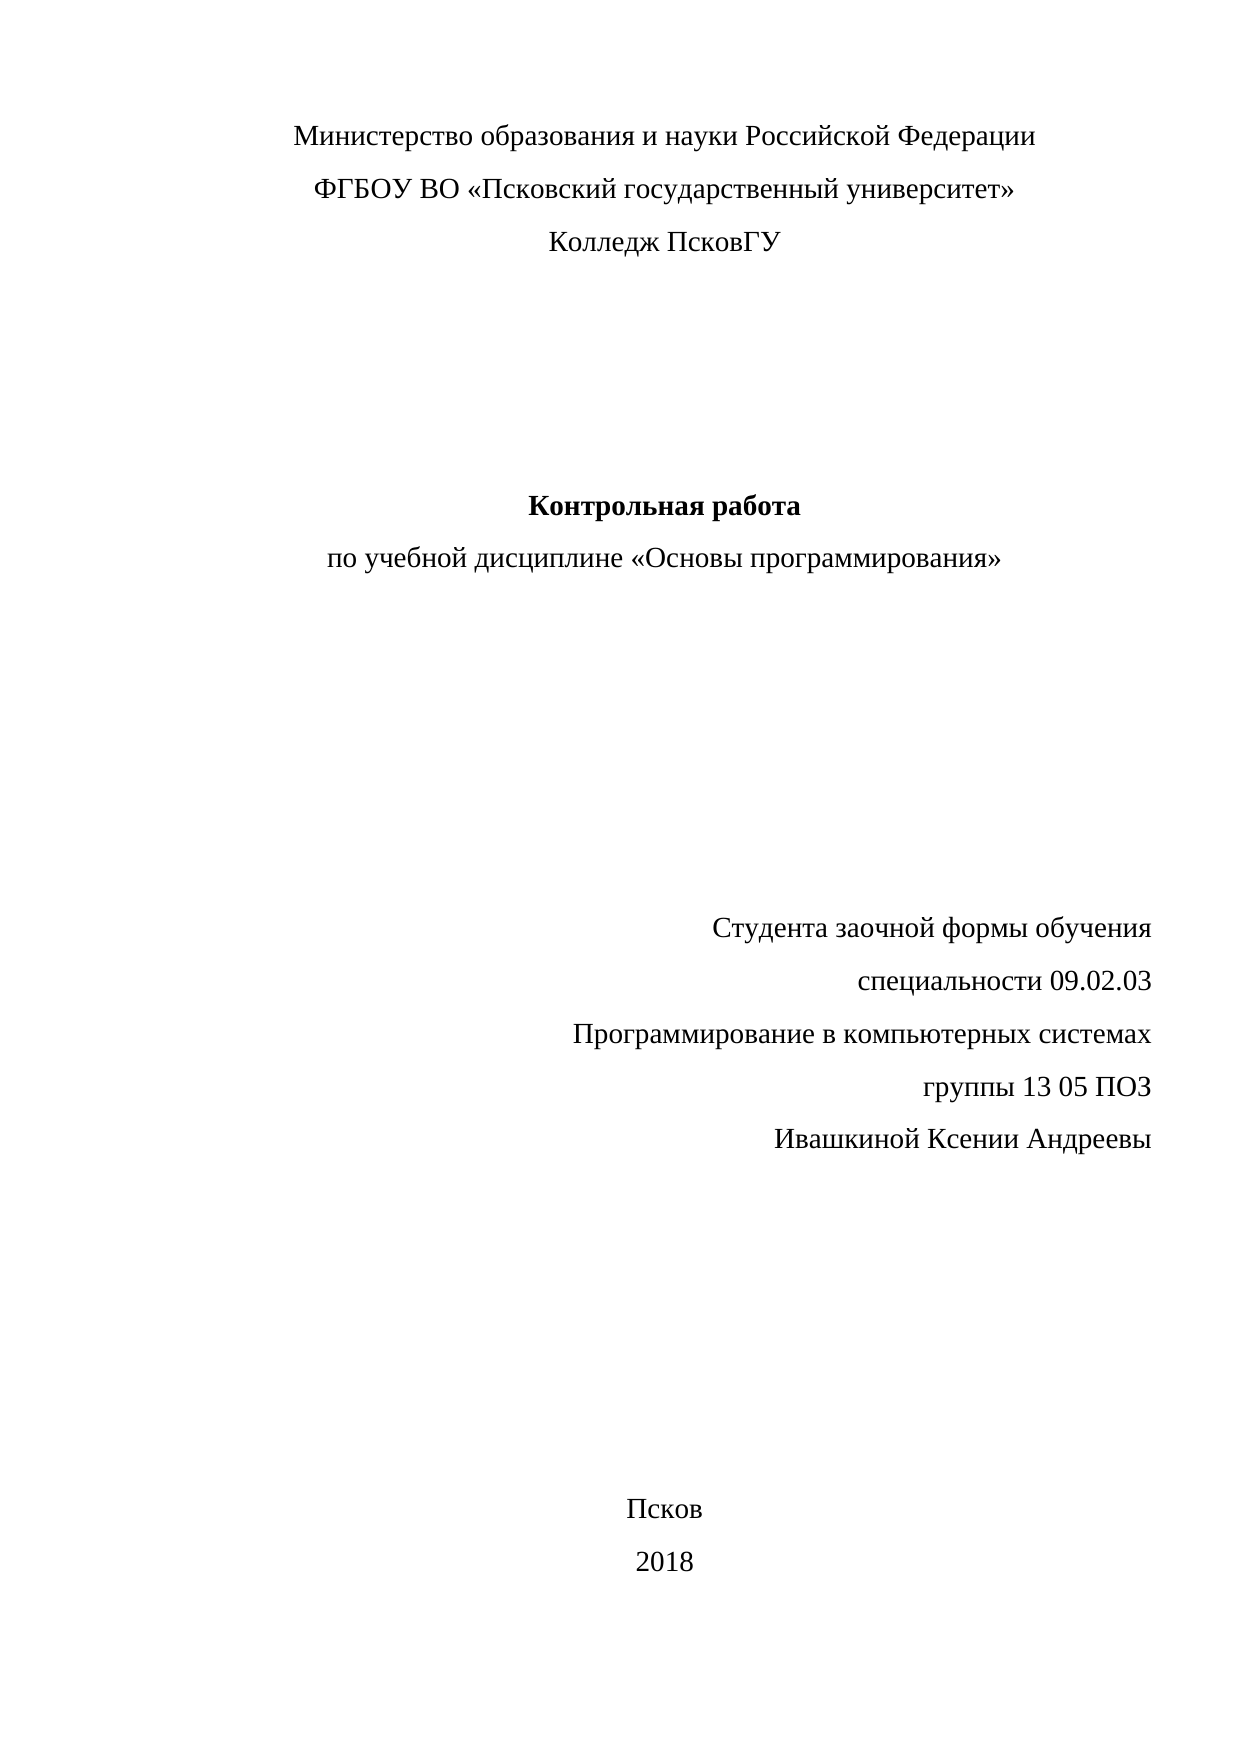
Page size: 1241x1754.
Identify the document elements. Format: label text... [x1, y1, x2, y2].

text Студента заочной формы обучения [177, 910, 1152, 944]
text Ивашкиной Ксении Андреевы [177, 1122, 1152, 1155]
text Псков [177, 1491, 1152, 1525]
text 2018 [177, 1544, 1152, 1578]
text ФГБОУ ВО «Псковский государственный университет» [177, 171, 1152, 204]
text специальности 09.02.03 [177, 963, 1152, 997]
text Контрольная работа [177, 488, 1152, 521]
text по учебной дисциплине «Основы программирования» [177, 541, 1152, 574]
text Колледж ПсковГУ [177, 224, 1152, 257]
text группы 13 05 ПОЗ [177, 1069, 1152, 1102]
text Программирование в компьютерных системах [177, 1016, 1152, 1049]
text Министерство образования и науки Российской Федерации [177, 118, 1152, 152]
